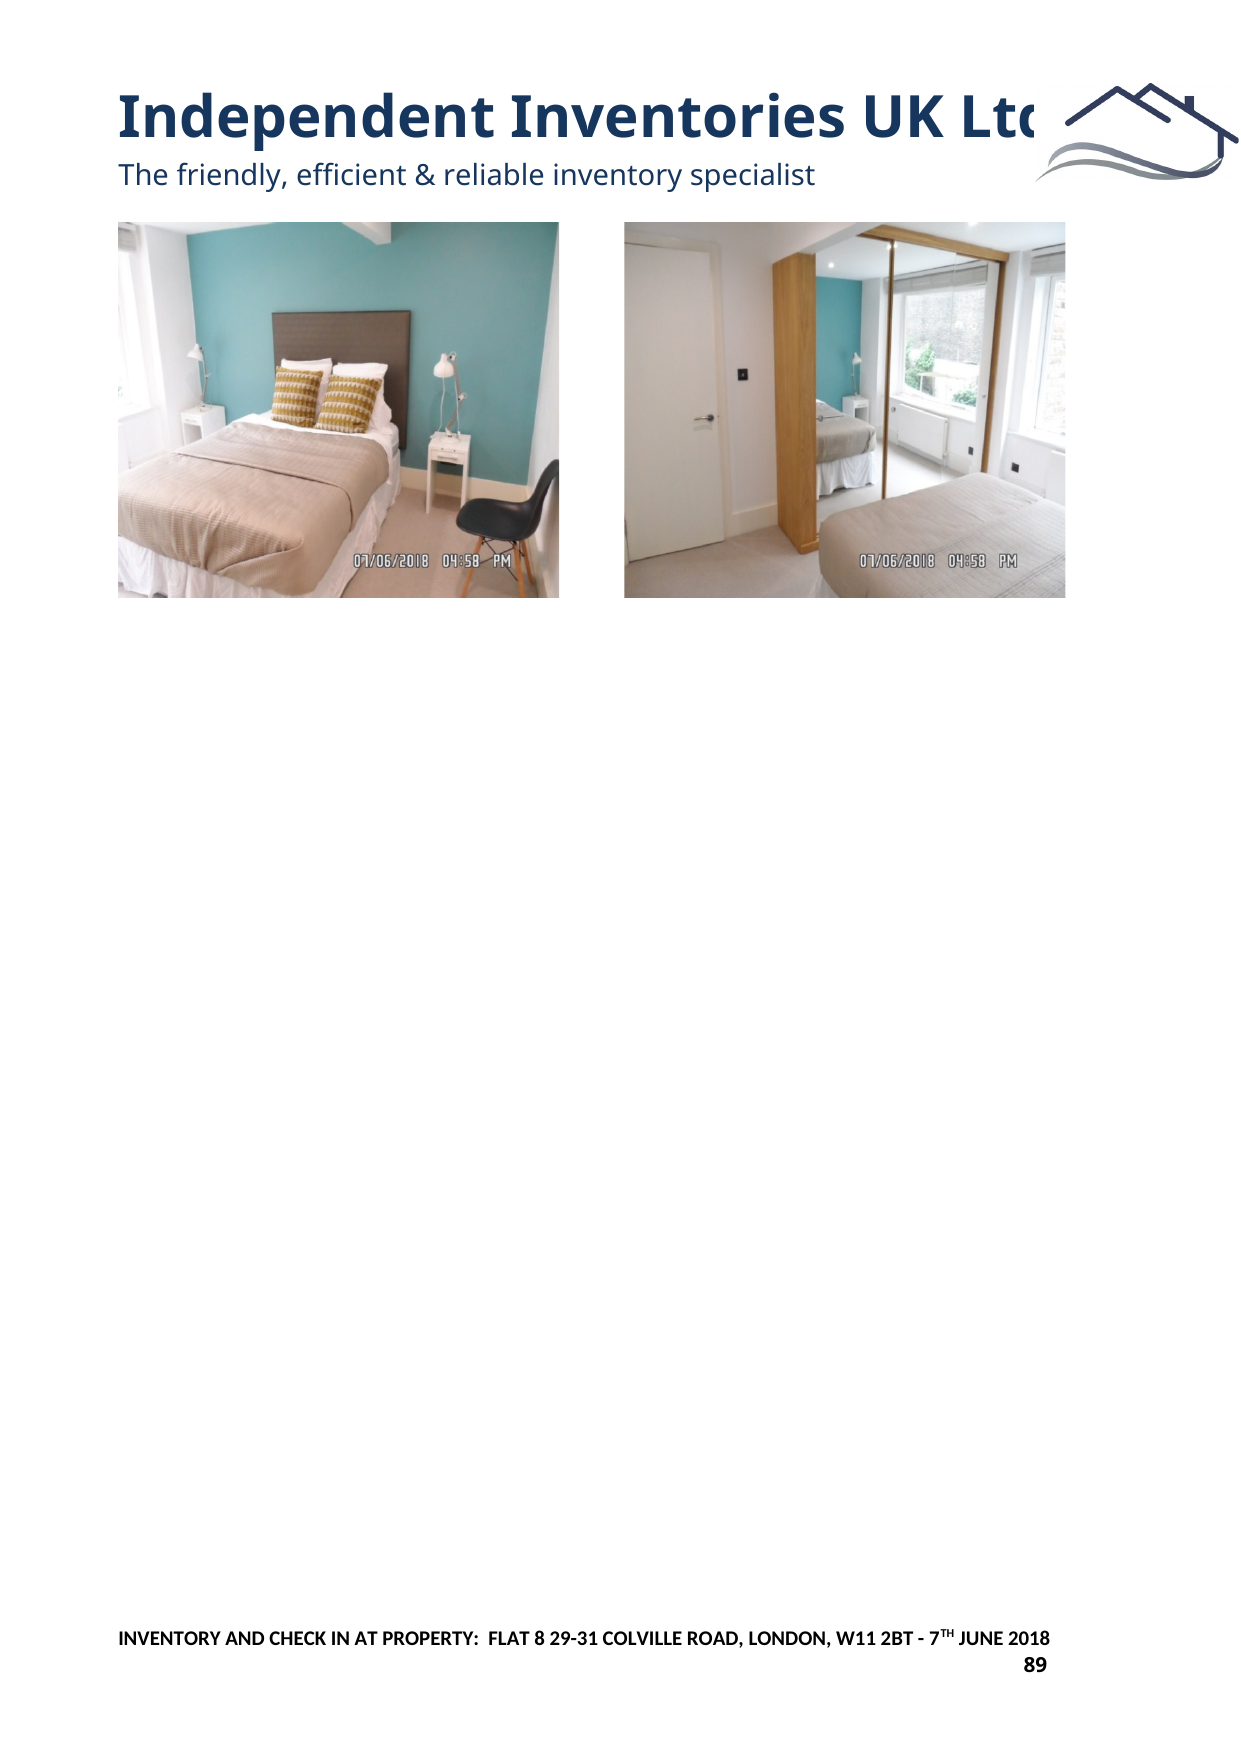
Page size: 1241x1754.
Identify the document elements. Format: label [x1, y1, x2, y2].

picture [624, 222, 1066, 598]
picture [118, 222, 560, 598]
picture [1034, 83, 1239, 181]
